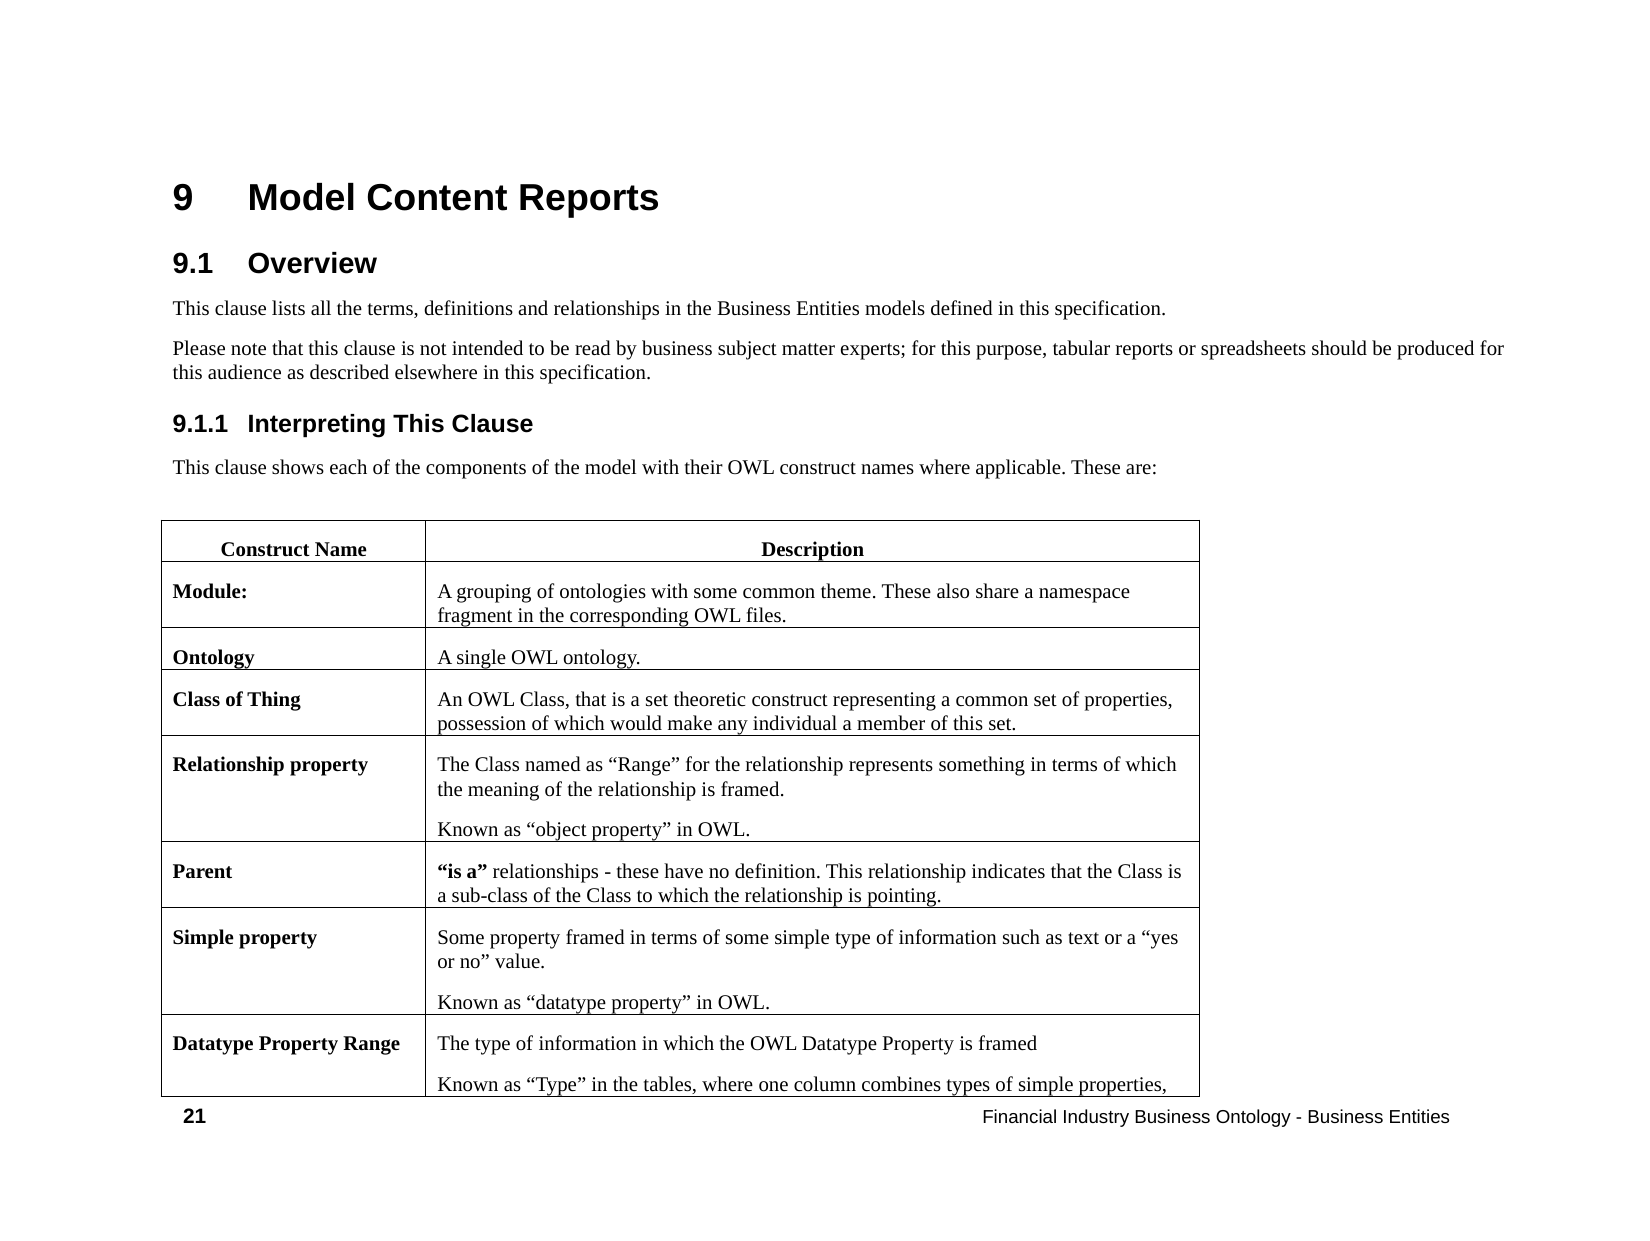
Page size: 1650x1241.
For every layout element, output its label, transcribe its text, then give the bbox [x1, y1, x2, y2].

text This clause lists all the terms, definitions and relationships in the Business Entities models defined in this specification. [172, 296, 1537, 320]
table_cell Parent [162, 842, 425, 907]
table_cell Ontology [162, 628, 425, 669]
table_cell “is a” relationships - these have no definition. This relationship indicates that the Class is a sub-class of the Class to which the relationship is pointing. [426, 842, 1199, 907]
table_cell Datatype Property Range [162, 1015, 425, 1096]
table_cell Relationship property [162, 736, 425, 841]
text Please note that this clause is not intended to be read by business subject matter experts; for this purpose, tabular reports or spreadsheets should be produced for this audience as described elsewhere in this specification. [172, 336, 1537, 384]
subtitle 9 Model Content Reports [172, 176, 1537, 219]
table_cell A grouping of ontologies with some common theme. These also share a namespace fragment in the corresponding OWL files. [426, 562, 1199, 627]
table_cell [426, 1015, 1199, 1096]
table_cell An OWL Class, that is a set theoretic construct representing a common set of properties, possession of which would make any individual a member of this set. [426, 670, 1199, 735]
table_cell A single OWL ontology. [426, 628, 1199, 669]
subtitle 9.1 Overview [172, 246, 1537, 279]
table_cell Module: [162, 562, 425, 627]
table_cell Class of Thing [162, 670, 425, 735]
table_cell The Class named as “Range” for the relationship represents something in terms of which the meaning of the relationship is framed. Known as “object property” in OWL. [426, 736, 1199, 841]
table_cell Simple property [162, 908, 425, 1014]
table_header Construct Name [162, 521, 425, 561]
table_cell Some property framed in terms of some simple type of information such as text or a “yes or no” value. Known as “datatype property” in OWL. [426, 908, 1199, 1014]
text This clause shows each of the components of the model with their OWL construct names where applicable. These are: [172, 455, 1537, 479]
table_header Description [426, 521, 1199, 561]
subtitle 9.1.1 Interpreting This Clause [172, 409, 1537, 438]
